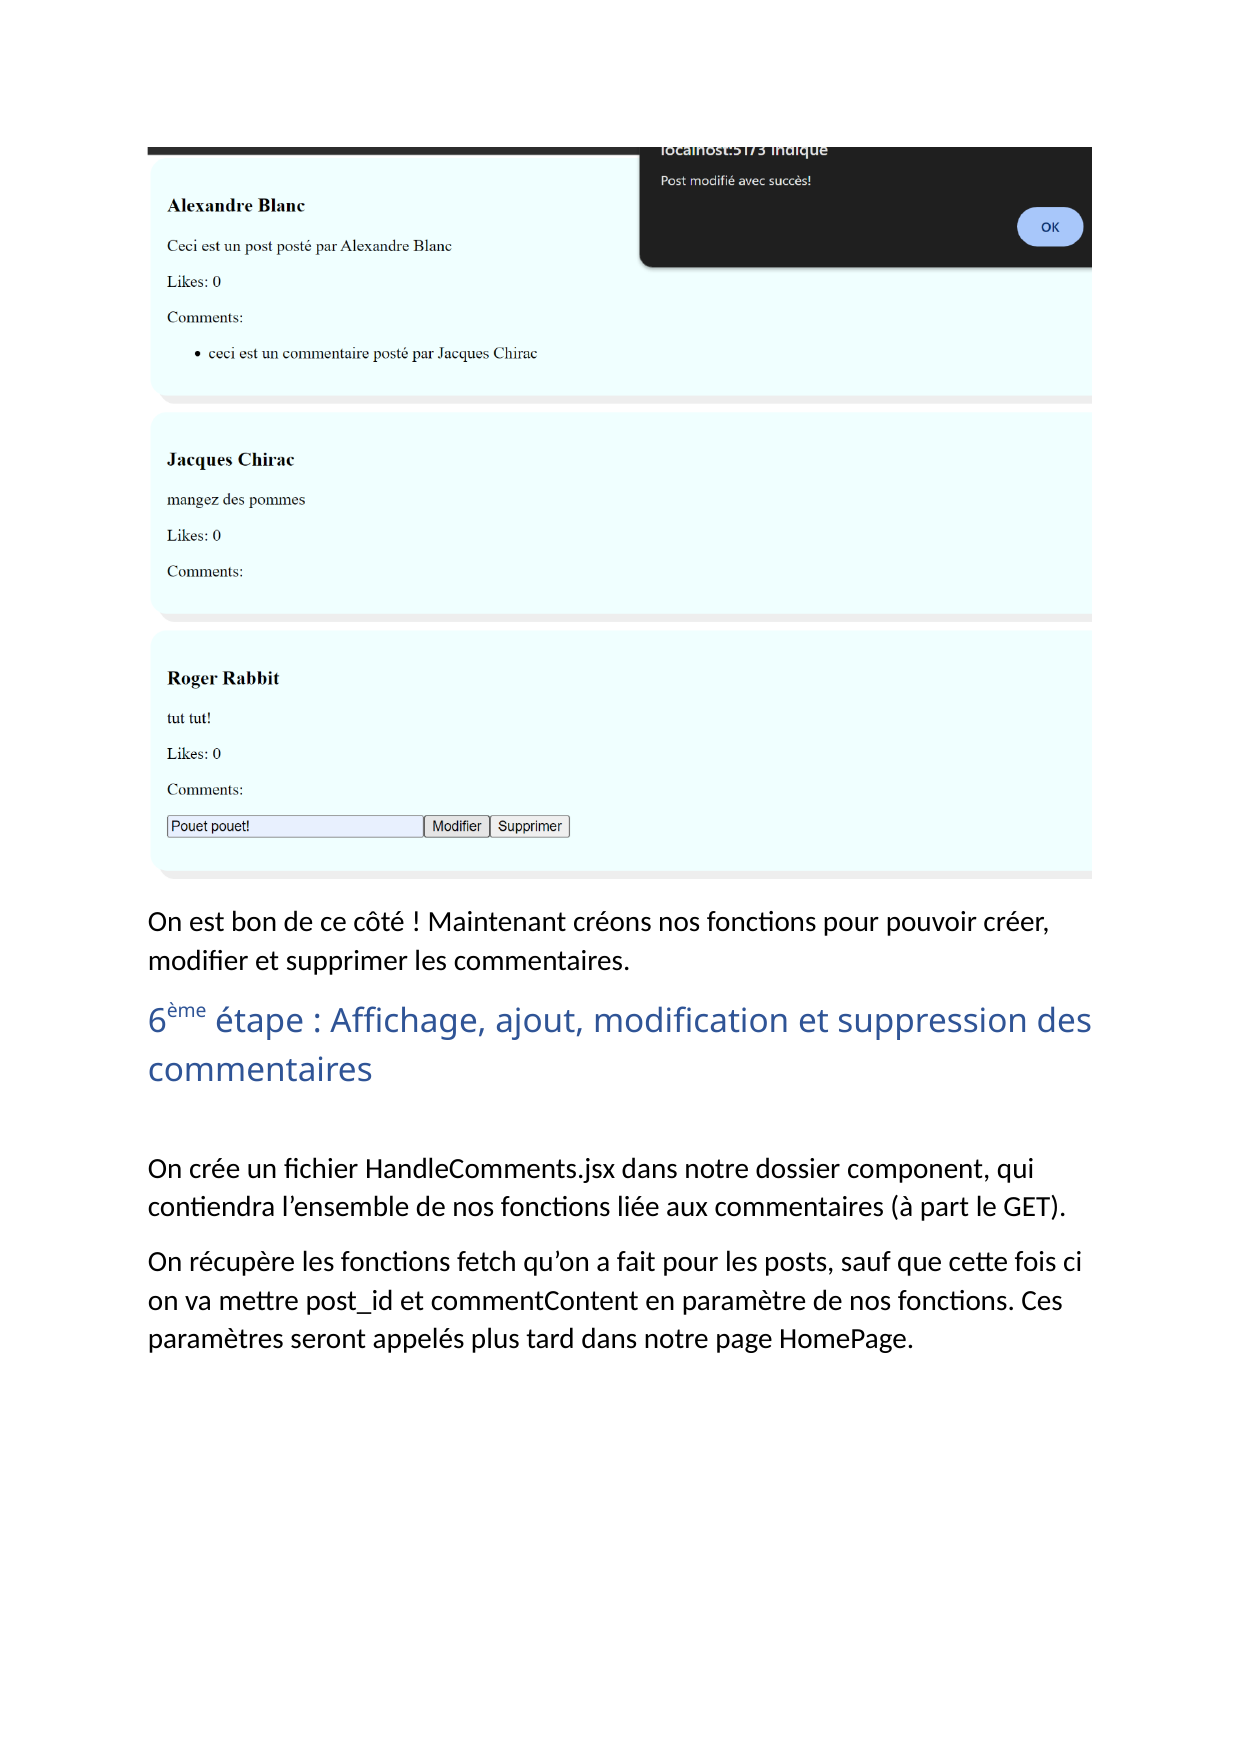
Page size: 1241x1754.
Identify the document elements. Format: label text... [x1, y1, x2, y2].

text On crée un fichier HandleComments.jsx dans notre dossier component, qui contiendra l’ensemble de nos fonctions liée aux commentaires (à part le GET). [148, 1150, 1093, 1224]
text On est bon de ce côté ! Maintenant créons nos fonctions pour pouvoir créer, modifier et supprimer les commentaires. [148, 903, 1093, 977]
text On récupère les fonctions fetch qu’on a fait pour les posts, sauf que cette fois ci on va mettre post_id et commentContent en paramètre de nos fonctions. Ces paramètres seront appelés plus tard dans notre page HomePage. [148, 1243, 1093, 1356]
subtitle 6ème étape : Affichage, ajout, modification et suppression des commentaires [148, 997, 1093, 1091]
picture [147, 147, 1092, 885]
